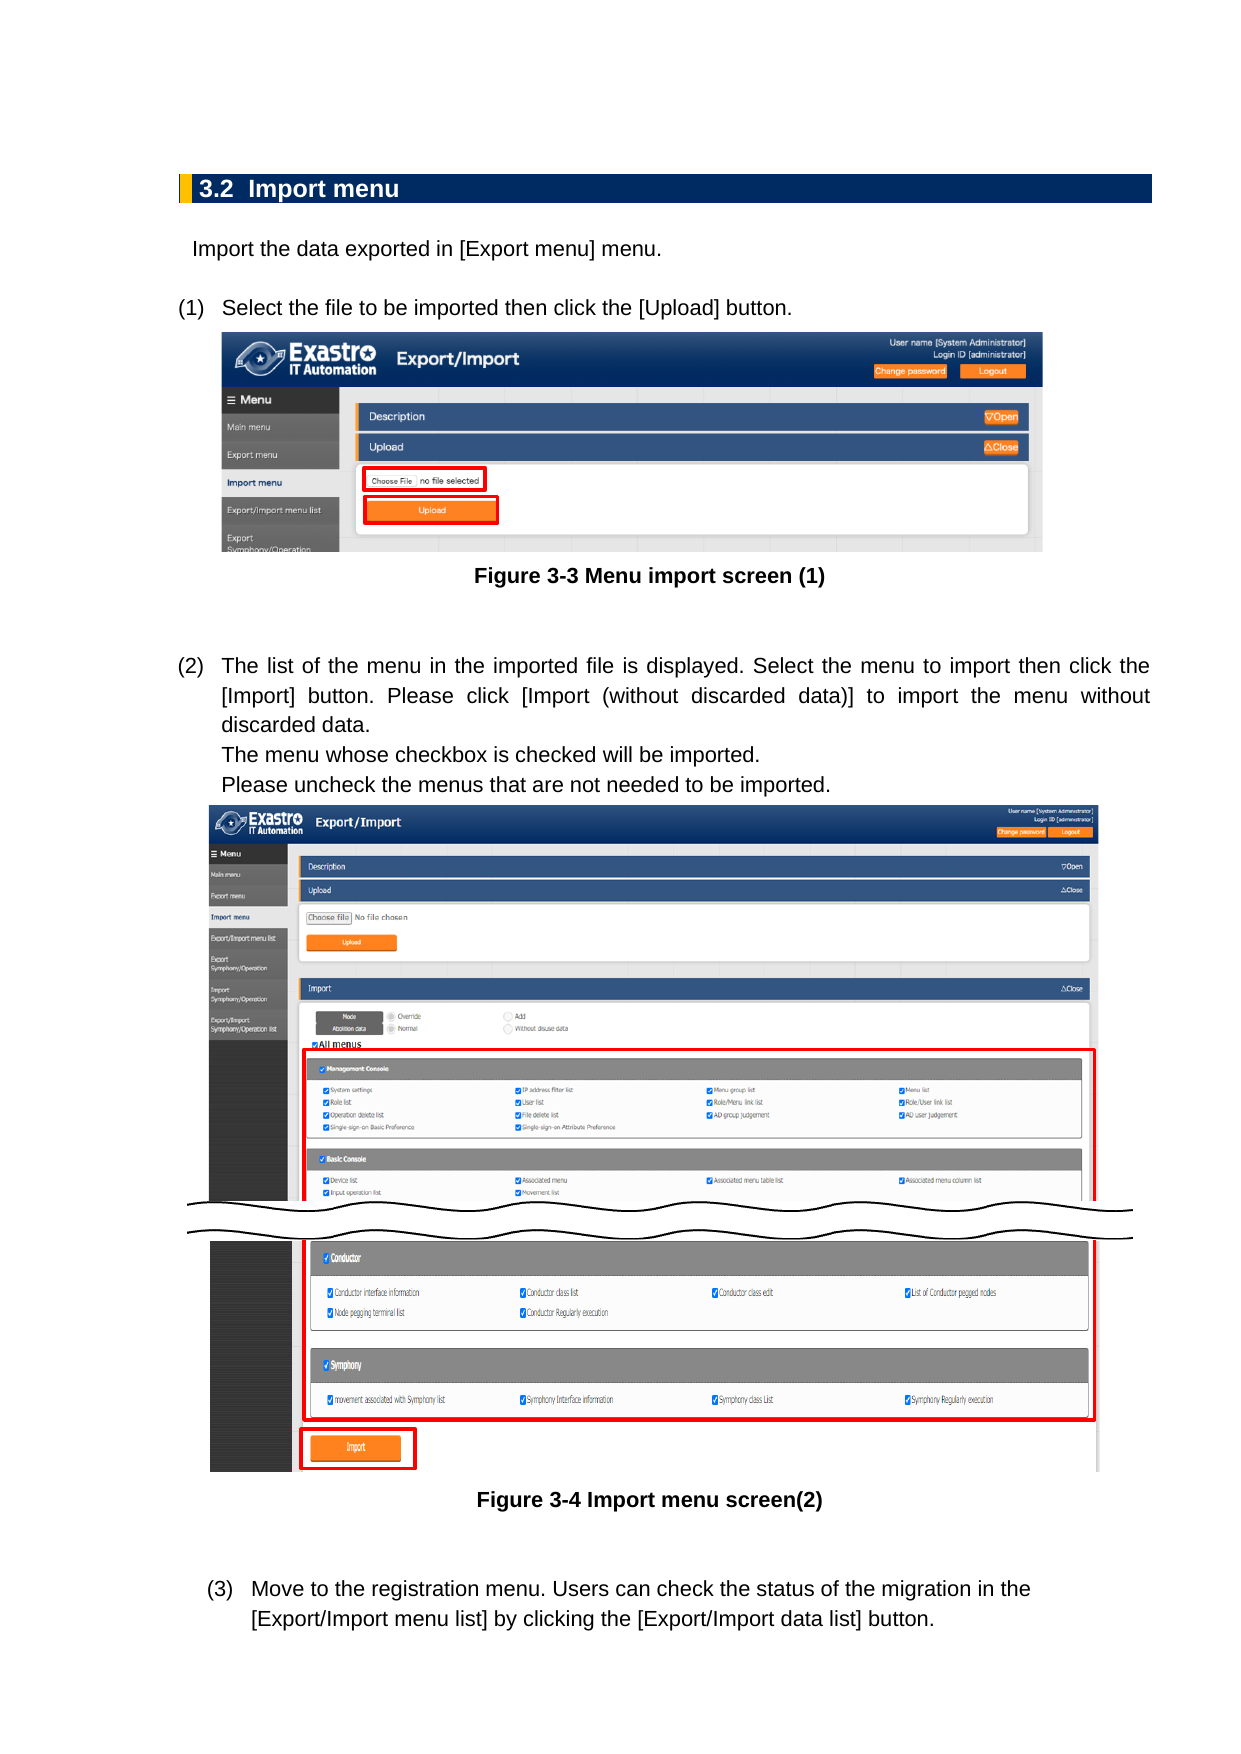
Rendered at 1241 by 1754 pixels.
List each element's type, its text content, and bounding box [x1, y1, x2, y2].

list The menu whose checkbox is checked will be imported. Please uncheck the menus that are not needed to be imported. [221, 740, 1152, 799]
picture [210, 1241, 1100, 1472]
list Import the data exported in [Export menu] menu. [192, 233, 1152, 263]
picture [306, 1241, 1093, 1418]
picture [221, 332, 1043, 552]
subtitle Import menu [192, 174, 1152, 203]
picture [147, 805, 1174, 1240]
list Move to the registration menu. Users can check the status of the migration in the [Export/Import menu list] by clicking the [Export/Import data list] button. [207, 1574, 1152, 1633]
text Figure 3-3 Menu import screen (1) [148, 561, 1152, 591]
text Figure 3-4 Import menu screen(2) [148, 1484, 1152, 1514]
list The list of the menu in the imported file is displayed. Select the menu to import then click the [Import] button. Please click [Import (without discarded data)] to import the menu without discarded data. [177, 650, 1152, 740]
